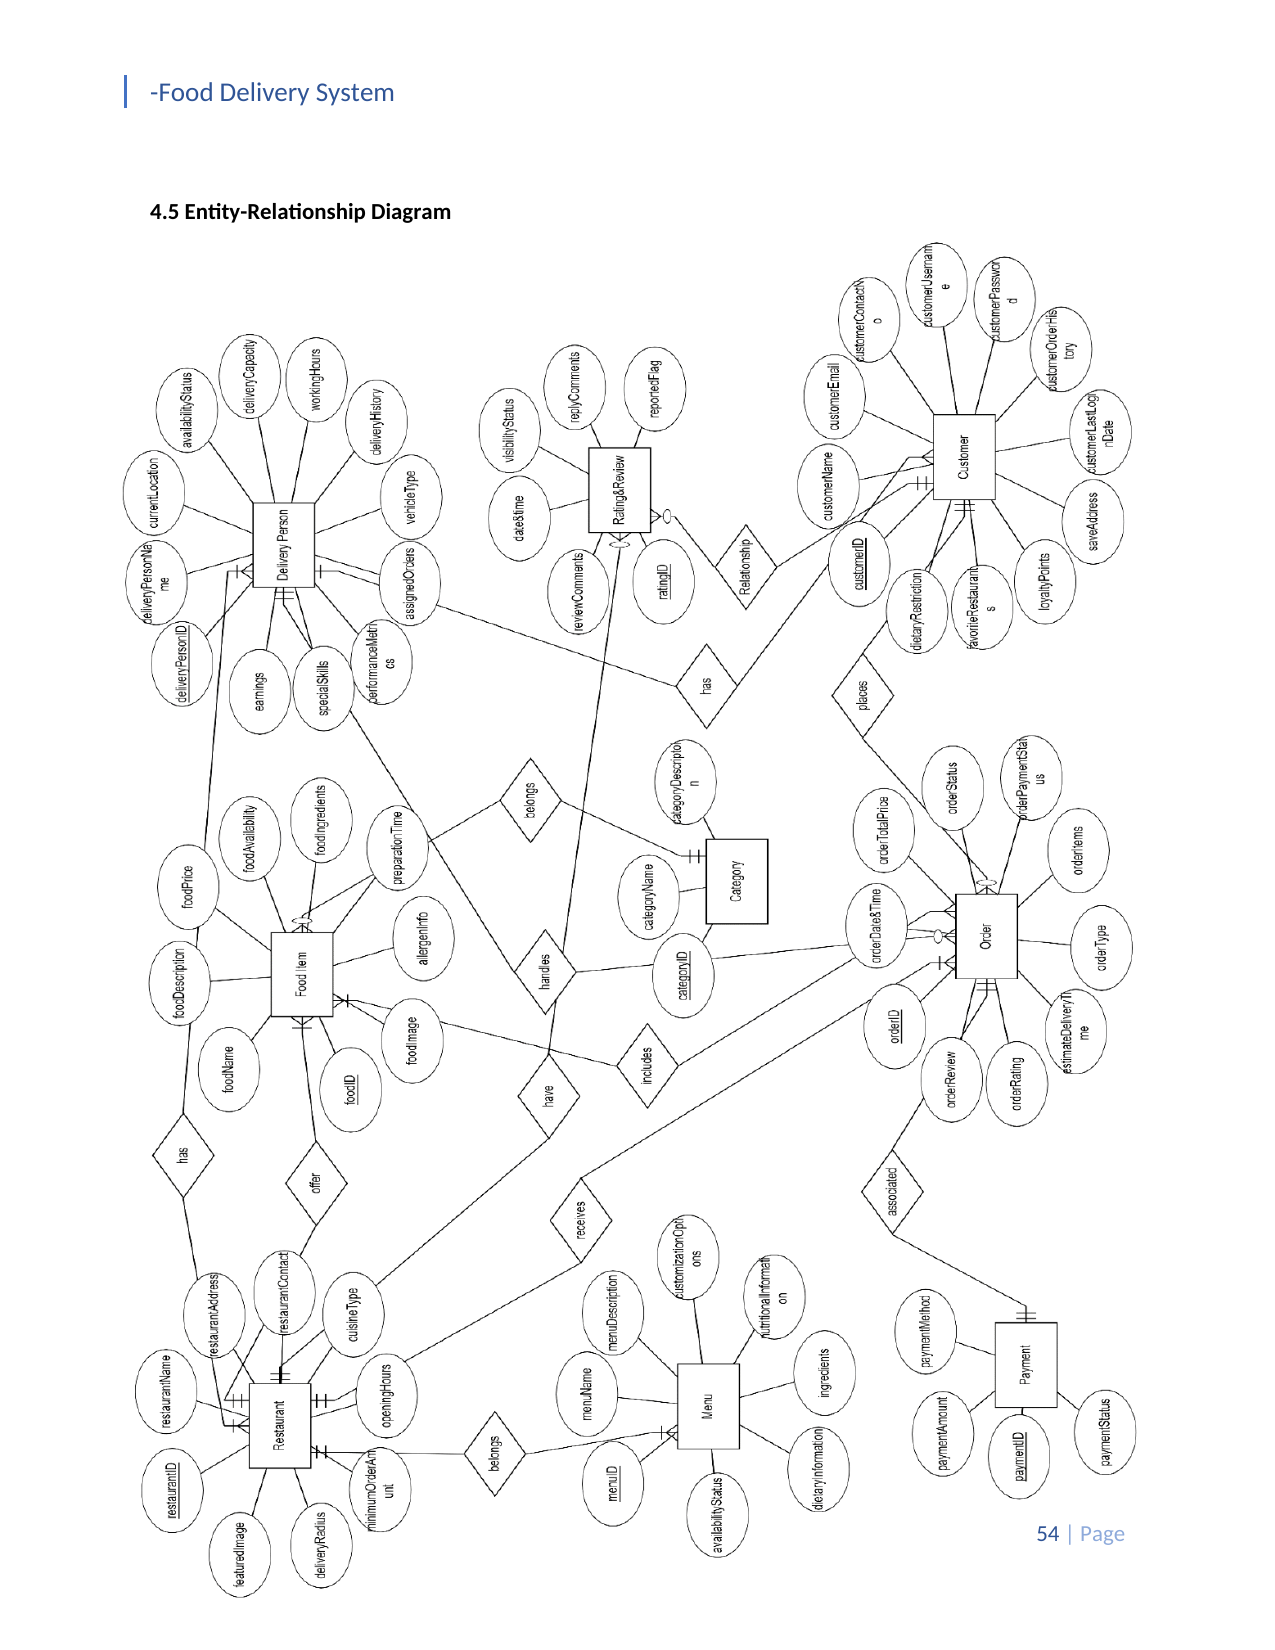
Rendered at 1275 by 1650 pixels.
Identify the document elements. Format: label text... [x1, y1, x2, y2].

text 4.5 Entity-Relationship Diagram [150, 197, 1125, 225]
picture [116, 238, 1143, 1602]
